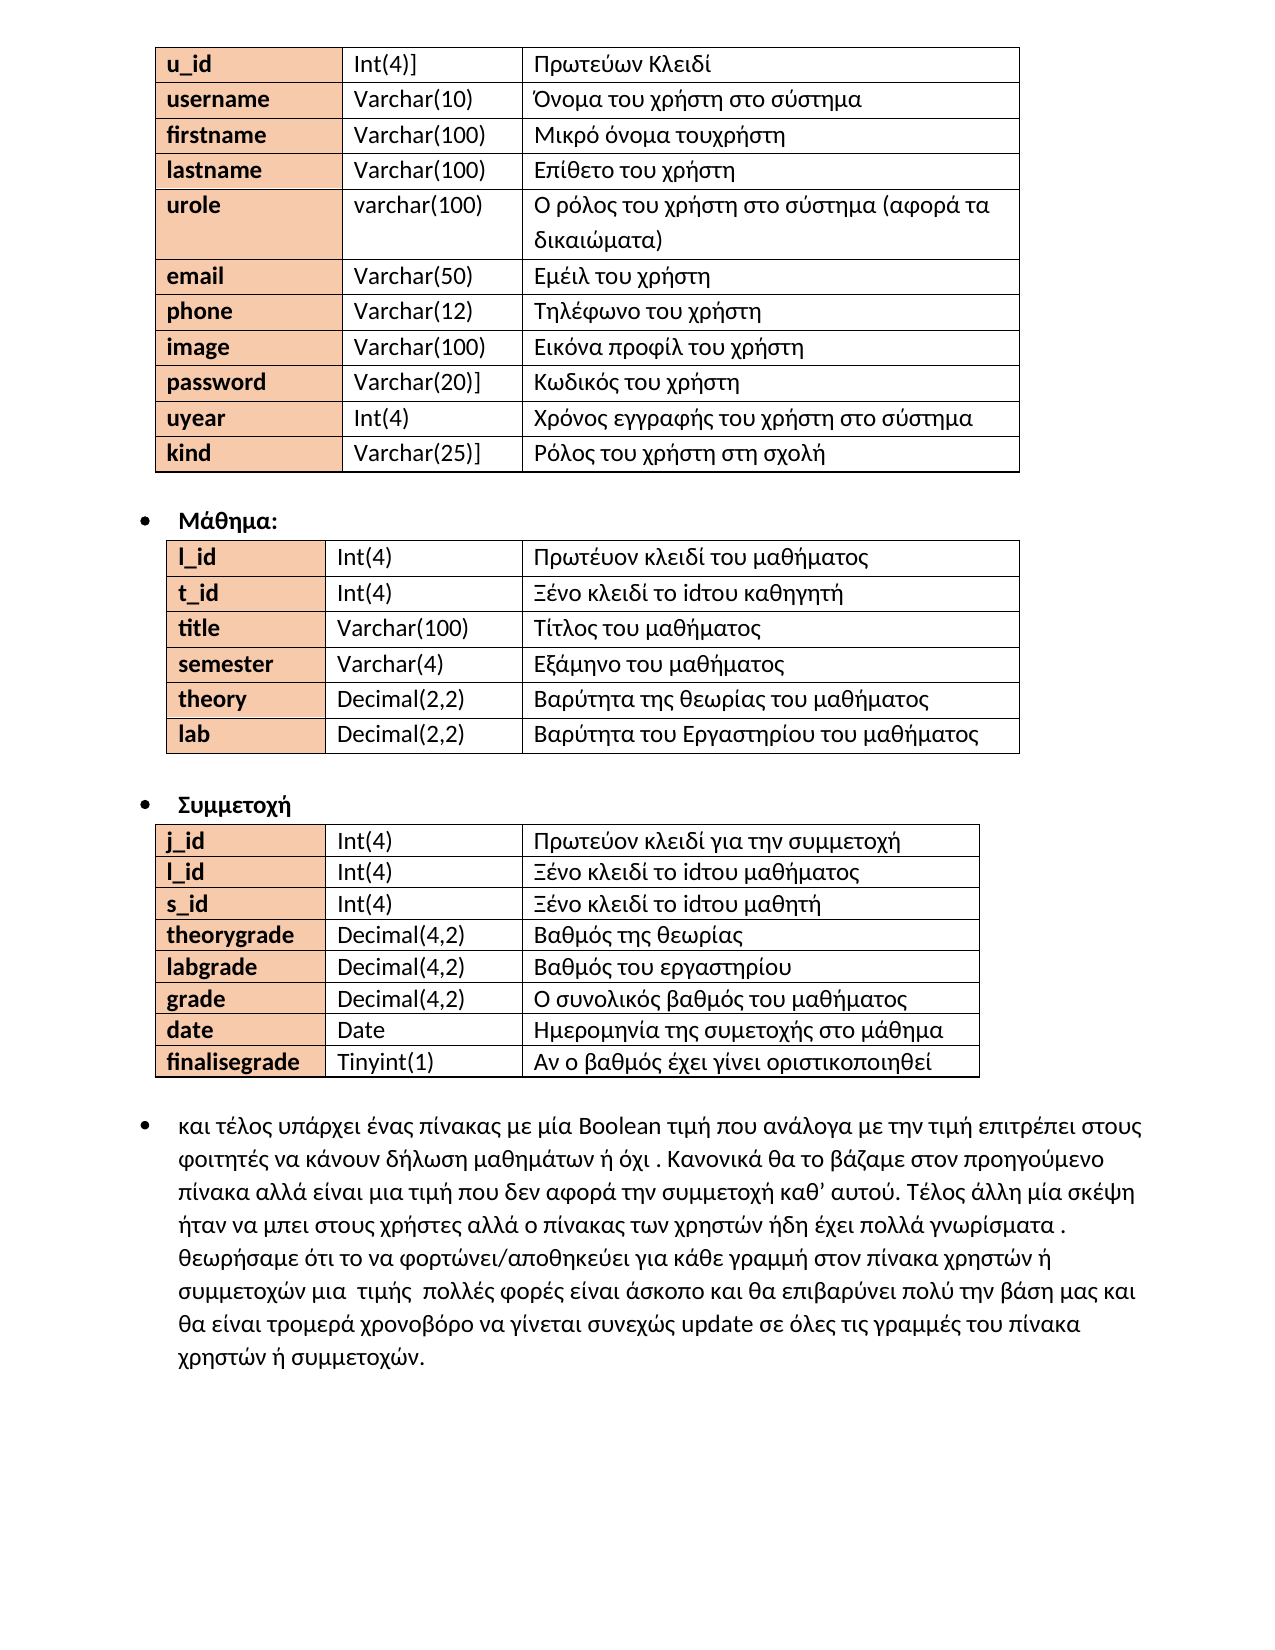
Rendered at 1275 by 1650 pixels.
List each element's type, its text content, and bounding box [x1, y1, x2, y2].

table_cell semester [167, 648, 325, 682]
table_cell Varchar(100) [343, 119, 522, 153]
table_cell Ξένο κλειδί το idτου καθηγητή [523, 577, 1019, 611]
table_cell date [156, 1014, 325, 1045]
table_cell s_id [156, 888, 325, 919]
table_cell phone [156, 295, 342, 330]
table_cell Βαρύτητα της θεωρίας του μαθήματος [523, 683, 1019, 717]
table_cell Τίτλος του μαθήματος [523, 612, 1019, 647]
table_cell Varchar(50) [343, 260, 522, 294]
table_cell Decimal(4,2) [326, 920, 522, 950]
list Μάθημα: [141, 505, 1162, 536]
table_cell Varchar(4) [326, 648, 522, 682]
table_cell Ο συνολικός βαθμός του μαθήματος [523, 983, 979, 1013]
table_cell finalisegrade [156, 1046, 325, 1076]
table_cell l_id [156, 857, 325, 887]
table_cell Int(4) [343, 402, 522, 436]
table_cell Επίθετο του χρήστη [523, 154, 1019, 188]
table_cell Decimal(4,2) [326, 951, 522, 982]
table_cell password [156, 366, 342, 401]
table_cell Varchar(100) [343, 331, 522, 365]
table_cell Varchar(100) [343, 154, 522, 188]
table_cell t_id [167, 577, 325, 611]
table_cell Ρόλος του χρήστη στη σχολή [523, 437, 1019, 471]
table_cell Εξάμηνο του μαθήματος [523, 648, 1019, 682]
table_cell varchar(100) [343, 190, 522, 259]
table_header Πρωτεύον κλειδί για την συμμετοχή [523, 825, 979, 856]
table_cell title [167, 612, 325, 647]
table_cell Αν ο βαθμός έχει γίνει οριστικοποιηθεί [523, 1046, 979, 1076]
table_cell Μικρό όνομα τουχρήστη [523, 119, 1019, 153]
table_cell theorygrade [156, 920, 325, 950]
table_cell labgrade [156, 951, 325, 982]
table_cell Varchar(10) [343, 83, 522, 118]
table_cell uyear [156, 402, 342, 436]
table_cell Date [326, 1014, 522, 1045]
table_cell theory [167, 683, 325, 717]
table_cell username [156, 83, 342, 118]
table_cell Εμέιλ του χρήστη [523, 260, 1019, 294]
table_header Int(4) [326, 825, 522, 856]
table_cell Varchar(100) [326, 612, 522, 647]
table_header Πρωτέυον κλειδί του μαθήματος [523, 541, 1019, 576]
table_cell firstname [156, 119, 342, 153]
table_cell Χρόνος εγγραφής του χρήστη στο σύστημα [523, 402, 1019, 436]
table_cell lastname [156, 154, 342, 188]
table_cell Βαθμός της θεωρίας [523, 920, 979, 950]
table_header Πρωτεύων Κλειδί [523, 48, 1019, 82]
table_cell image [156, 331, 342, 365]
table_cell Ημερομηνία της συμετοχής στο μάθημα [523, 1014, 979, 1045]
table_cell lab [167, 719, 325, 753]
table_header Int(4) [326, 541, 522, 576]
table_cell Decimal(4,2) [326, 983, 522, 1013]
list Συμμετοχή [141, 789, 1162, 819]
table_header j_id [156, 825, 325, 856]
table_cell kind [156, 437, 342, 471]
table_cell Decimal(2,2) [326, 683, 522, 717]
table_cell Όνομα του χρήστη στο σύστημα [523, 83, 1019, 118]
table_header u_id [156, 48, 342, 82]
table_cell email [156, 260, 342, 294]
table_header l_id [167, 541, 325, 576]
table_cell Κωδικός του χρήστη [523, 366, 1019, 401]
table_cell Τηλέφωνο του χρήστη [523, 295, 1019, 330]
table_header Int(4)] [343, 48, 522, 82]
table_cell Tinyint(1) [326, 1046, 522, 1076]
table_cell Decimal(2,2) [326, 719, 522, 753]
table_cell Ο ρόλος του χρήστη στο σύστημα (αφορά τα δικαιώματα) [523, 190, 1019, 259]
table_cell Εικόνα προφίλ του χρήστη [523, 331, 1019, 365]
table_cell Varchar(12) [343, 295, 522, 330]
table_cell Ξένο κλειδί το idτου μαθήματος [523, 857, 979, 887]
table_cell Int(4) [326, 888, 522, 919]
table_cell Varchar(20)] [343, 366, 522, 401]
table_cell Βαθμός του εργαστηρίου [523, 951, 979, 982]
table_cell grade [156, 983, 325, 1013]
table_cell Int(4) [326, 857, 522, 887]
table_cell Βαρύτητα του Εργαστηρίου του μαθήματος [523, 719, 1019, 753]
table_cell Int(4) [326, 577, 522, 611]
table_cell urole [156, 190, 342, 259]
list και τέλος υπάρχει ένας πίνακας με μία Boolean τιμή που ανάλογα με την τιμή επιτρέπει στους φοιτητές να κάνουν δήλωση μαθημάτων ή όχι . Κανονικά θα το βάζαμε στον προηγούμενο πίνακα αλλά είναι μια τιμή που δεν αφορά την συμμετοχή καθ’ αυτού. Τέλος άλλη μία σκέψη ήταν να μπει στους χρήστες αλλά ο πίνακας των χρηστών ήδη έχει πολλά γνωρίσματα . [141, 1110, 1162, 1240]
list θεωρήσαμε ότι το να φορτώνει/αποθηκεύει για κάθε γραμμή στον πίνακα χρηστών ή συμμετοχών μια τιμής πολλές φορές είναι άσκοπο και θα επιβαρύνει πολύ την βάση μας και θα είναι τρομερά χρονοβόρο να γίνεται συνεχώς update σε όλες τις γραμμές του πίνακα χρηστών ή συμμετοχών. [178, 1242, 1162, 1371]
table_cell Ξένο κλειδί το idτου μαθητή [523, 888, 979, 919]
table_cell Varchar(25)] [343, 437, 522, 471]
